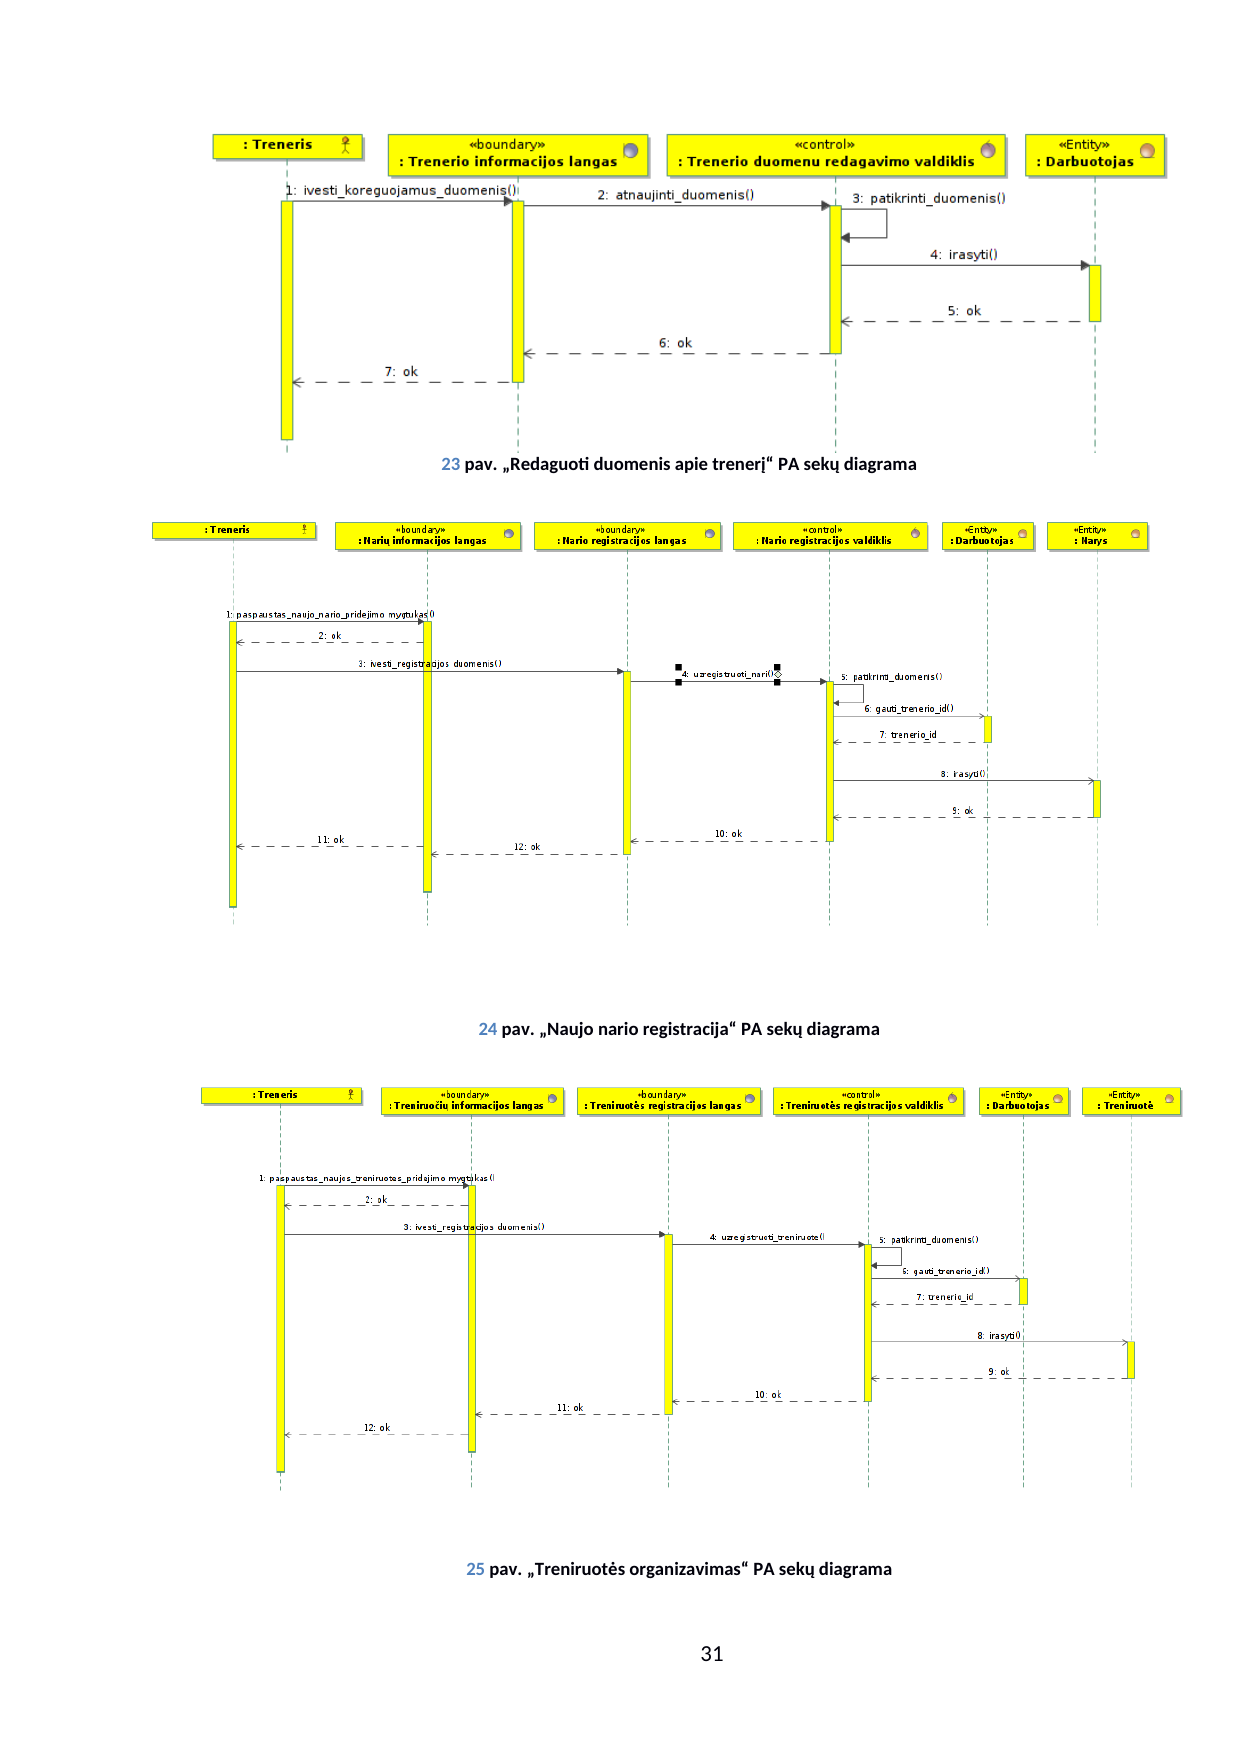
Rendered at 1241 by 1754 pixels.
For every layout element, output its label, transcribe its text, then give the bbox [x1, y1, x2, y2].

picture [149, 505, 1154, 928]
picture [185, 1076, 1189, 1492]
picture [192, 118, 1197, 453]
